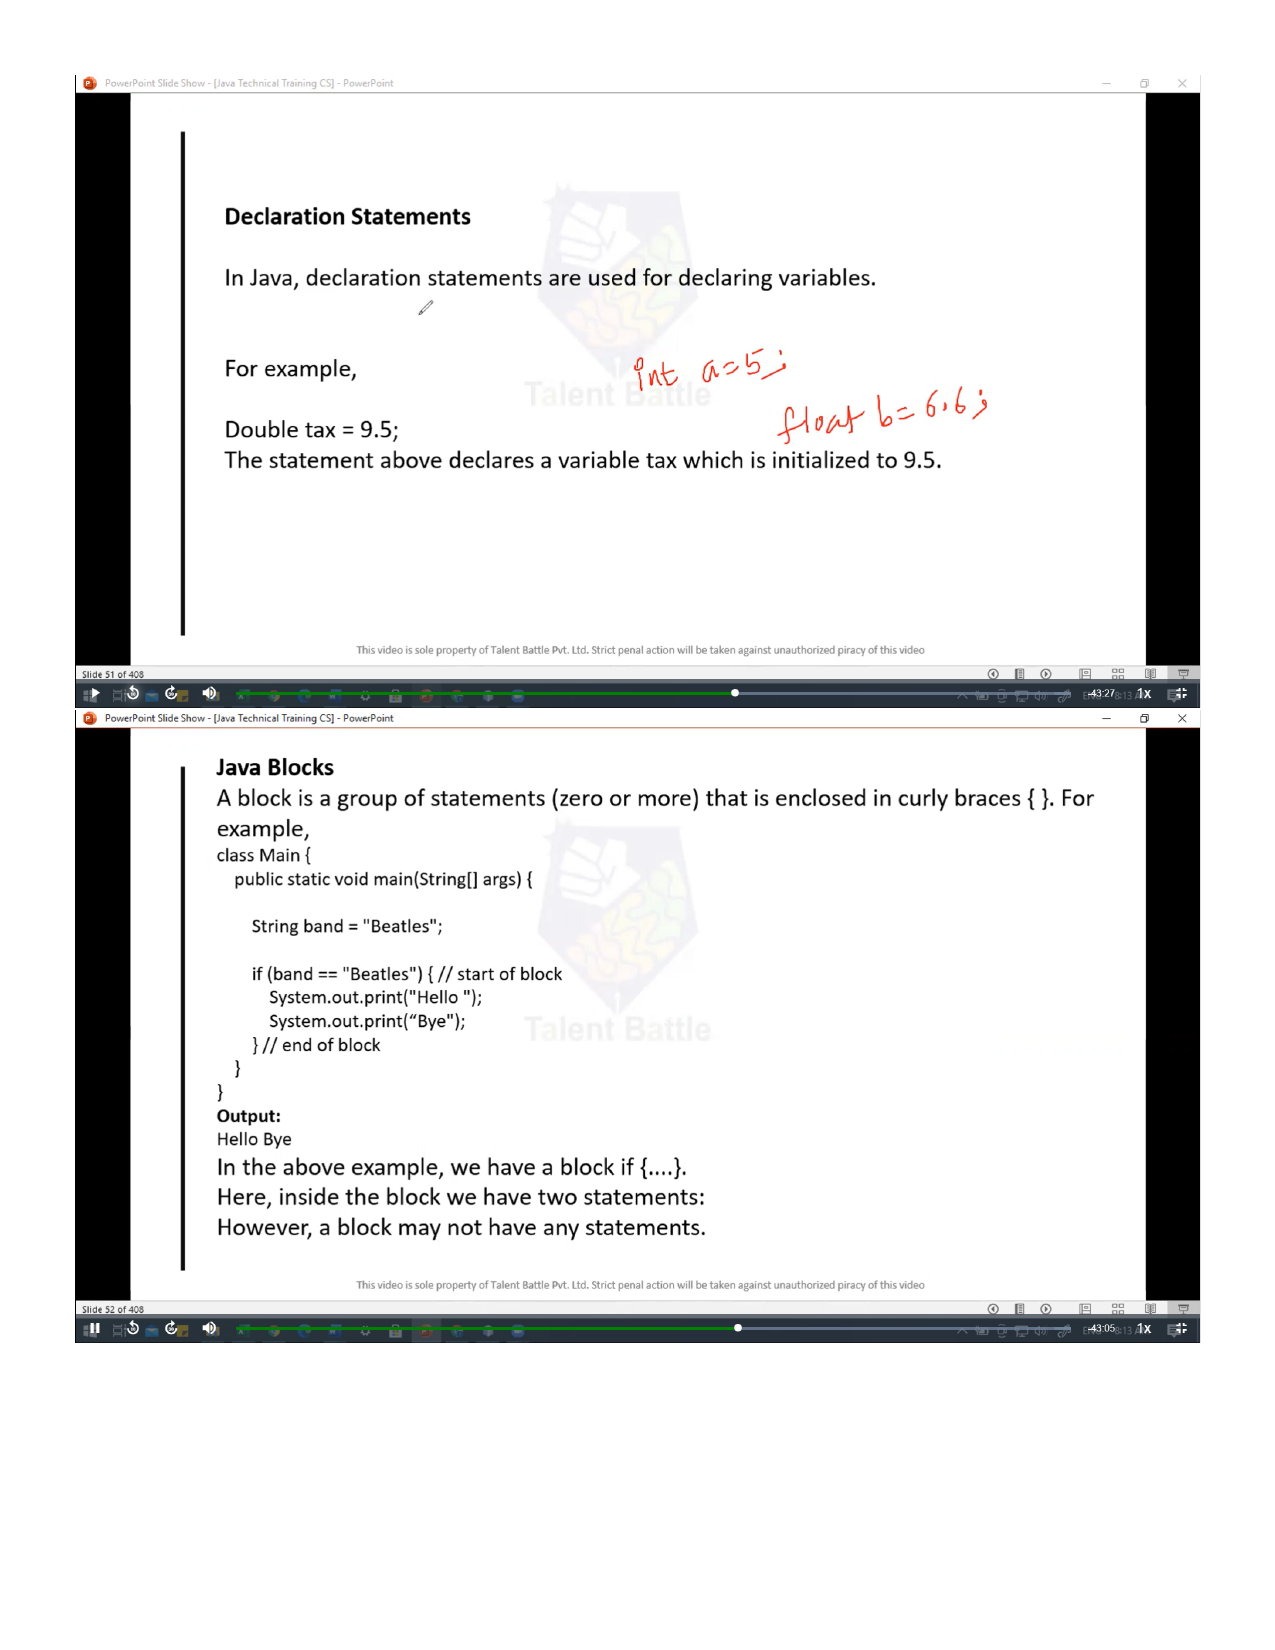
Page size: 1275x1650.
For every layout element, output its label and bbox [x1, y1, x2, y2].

picture [75, 75, 1200, 708]
picture [75, 710, 1200, 1343]
